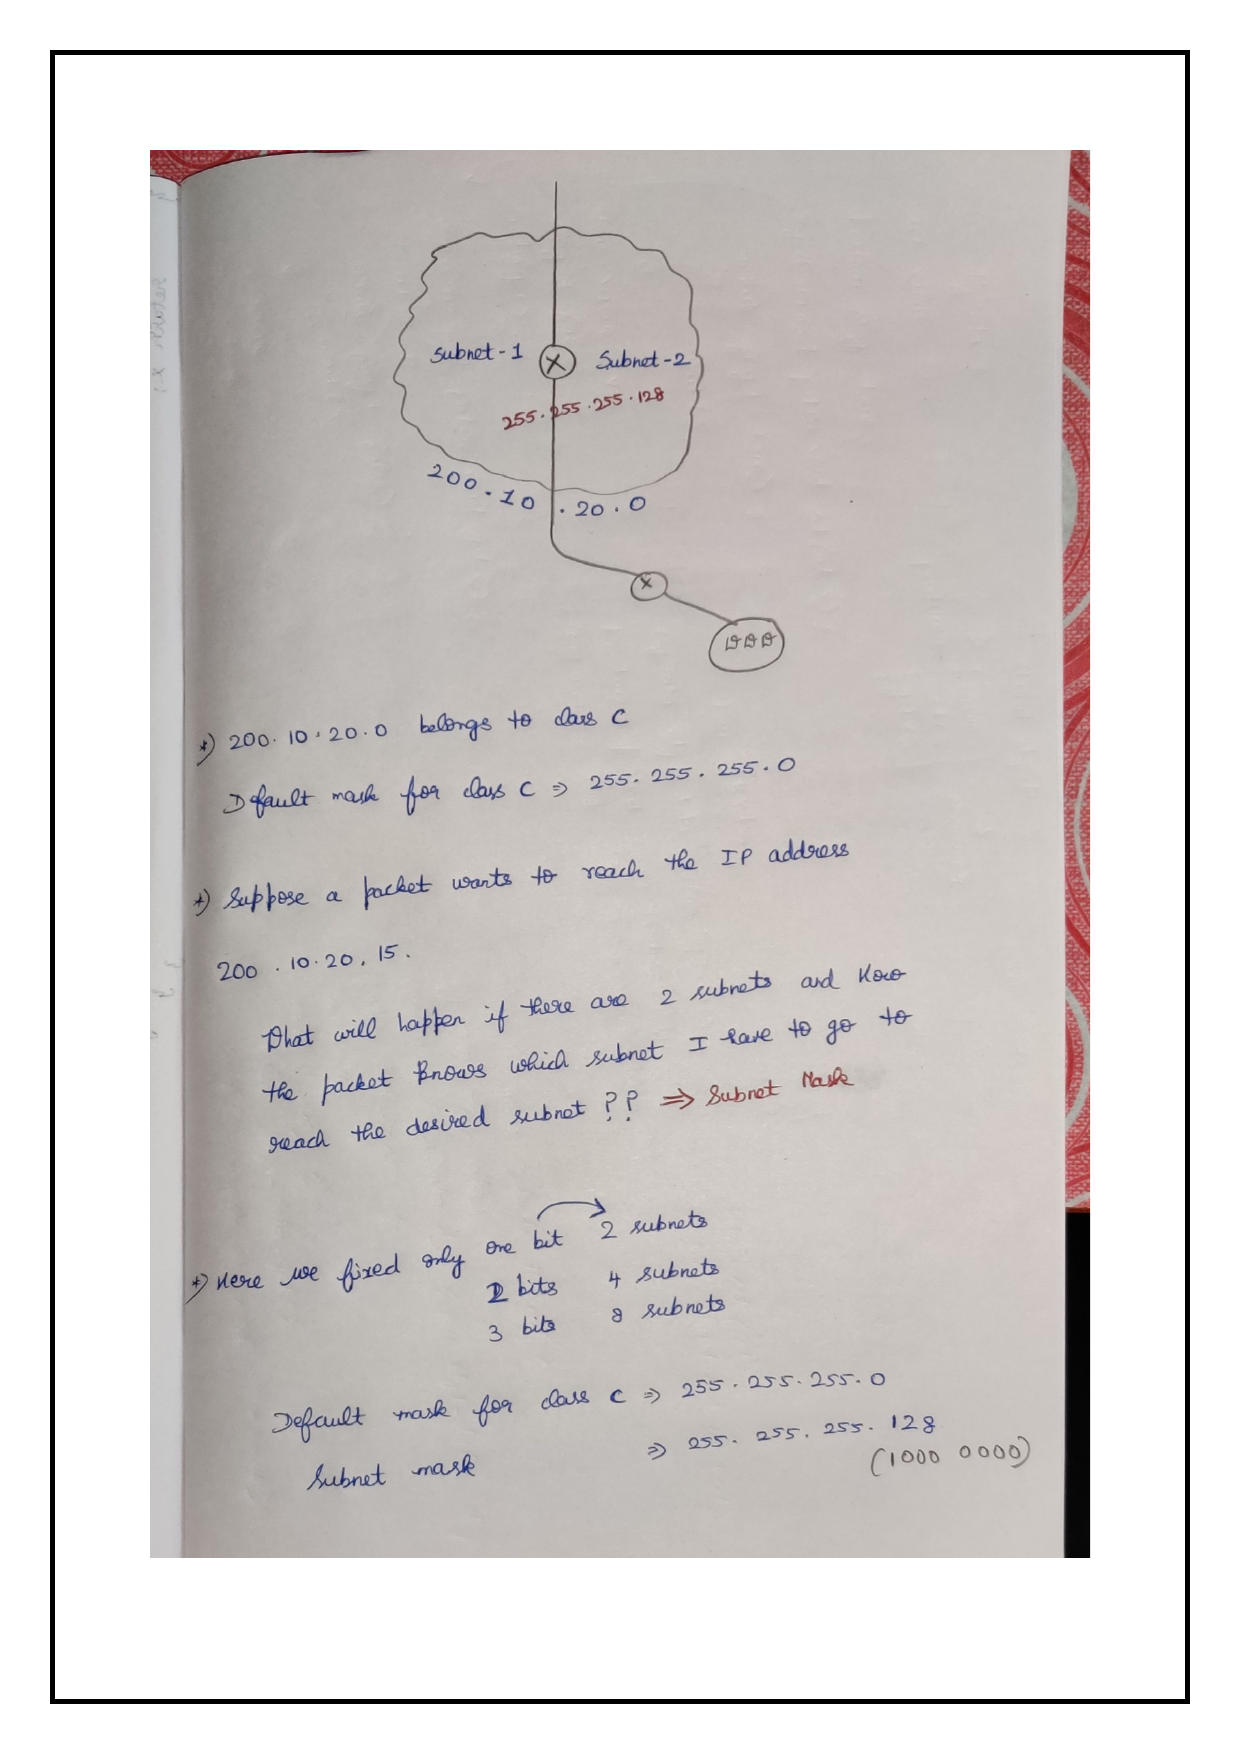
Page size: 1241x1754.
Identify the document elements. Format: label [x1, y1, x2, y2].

picture [150, 150, 1091, 1558]
